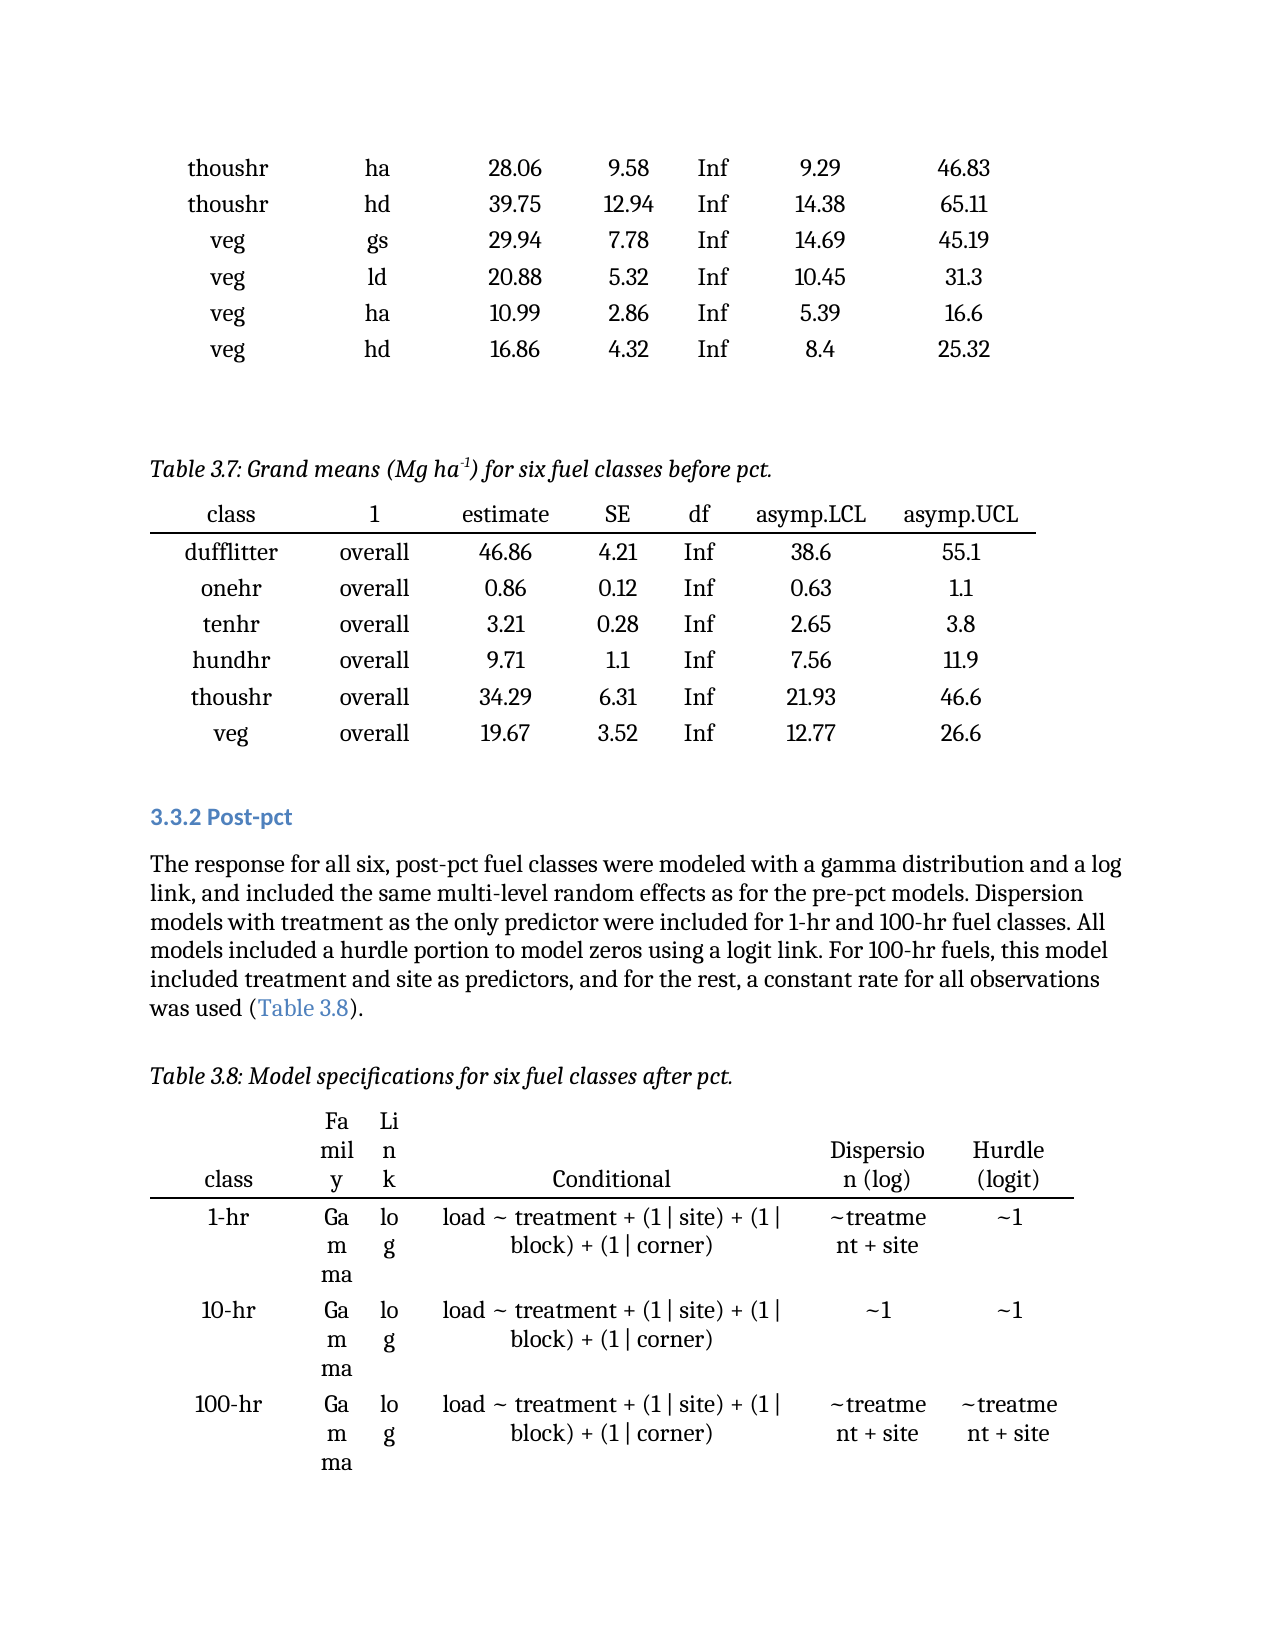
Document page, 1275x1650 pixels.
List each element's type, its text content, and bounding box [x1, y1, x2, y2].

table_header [139, 1041, 1114, 1480]
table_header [139, 150, 1114, 368]
text The response for all six, post-pct fuel classes were modeled with a gamma distribution and a log link, and included the same multi-level random effects as for the pre-pct models. Dispersion models with treatment as the only predictor were included for 1-hr and 100-hr fuel classes. All models included a hurdle portion to model zeros using a logit link. For 100-hr fuels, this model included treatment and site as predictors, and for the rest, a constant rate for all observations was used (Table 3.8). [150, 850, 1125, 1023]
subtitle 3.3.2 Post-pct [150, 801, 1125, 831]
table_header Table 3.7: Grand means (Mg ha-1) for six fuel classes before pct. [139, 434, 1114, 780]
